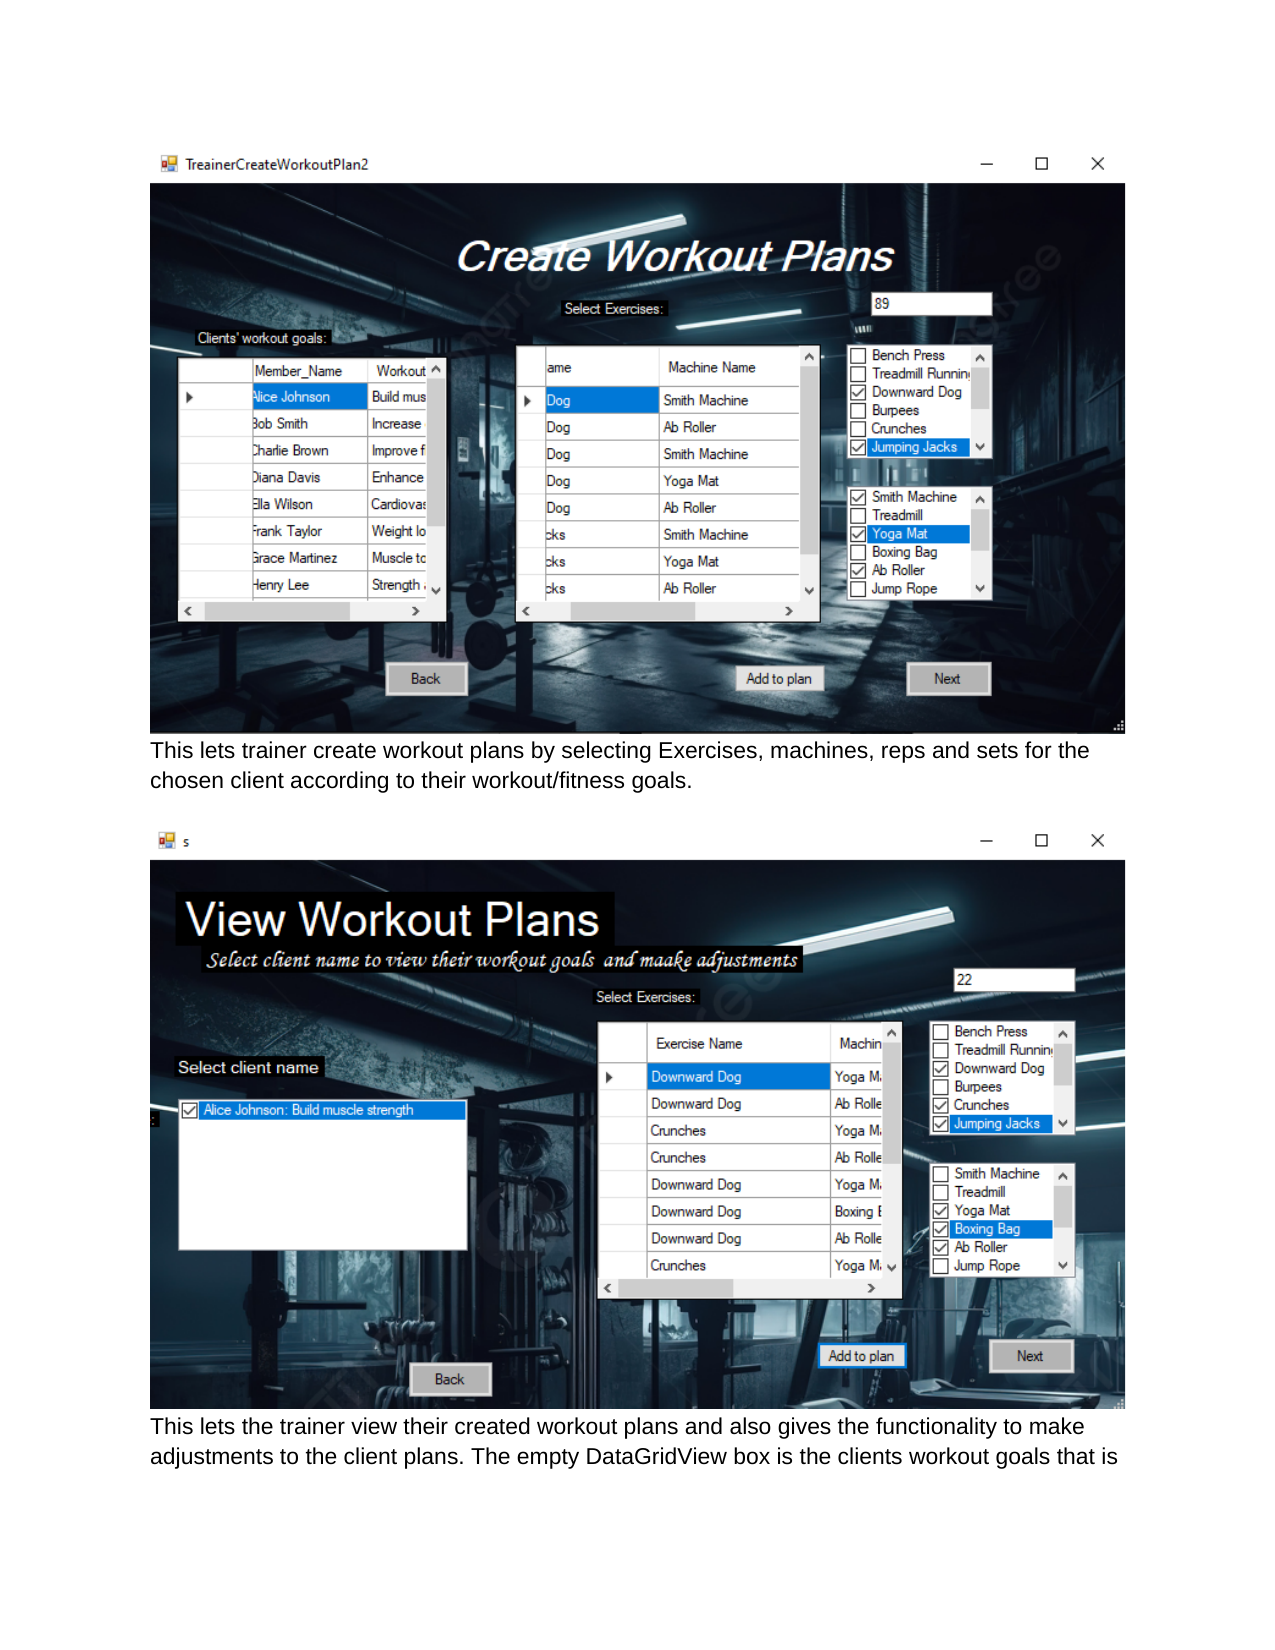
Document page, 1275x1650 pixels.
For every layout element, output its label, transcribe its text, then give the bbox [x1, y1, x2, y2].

picture [150, 827, 1125, 1409]
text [150, 1413, 1125, 1469]
text This lets trainer create workout plans by selecting Exercises, machines, reps and sets for the chosen client according to their workout/fitness goals. [150, 734, 1125, 794]
picture [150, 150, 1125, 734]
